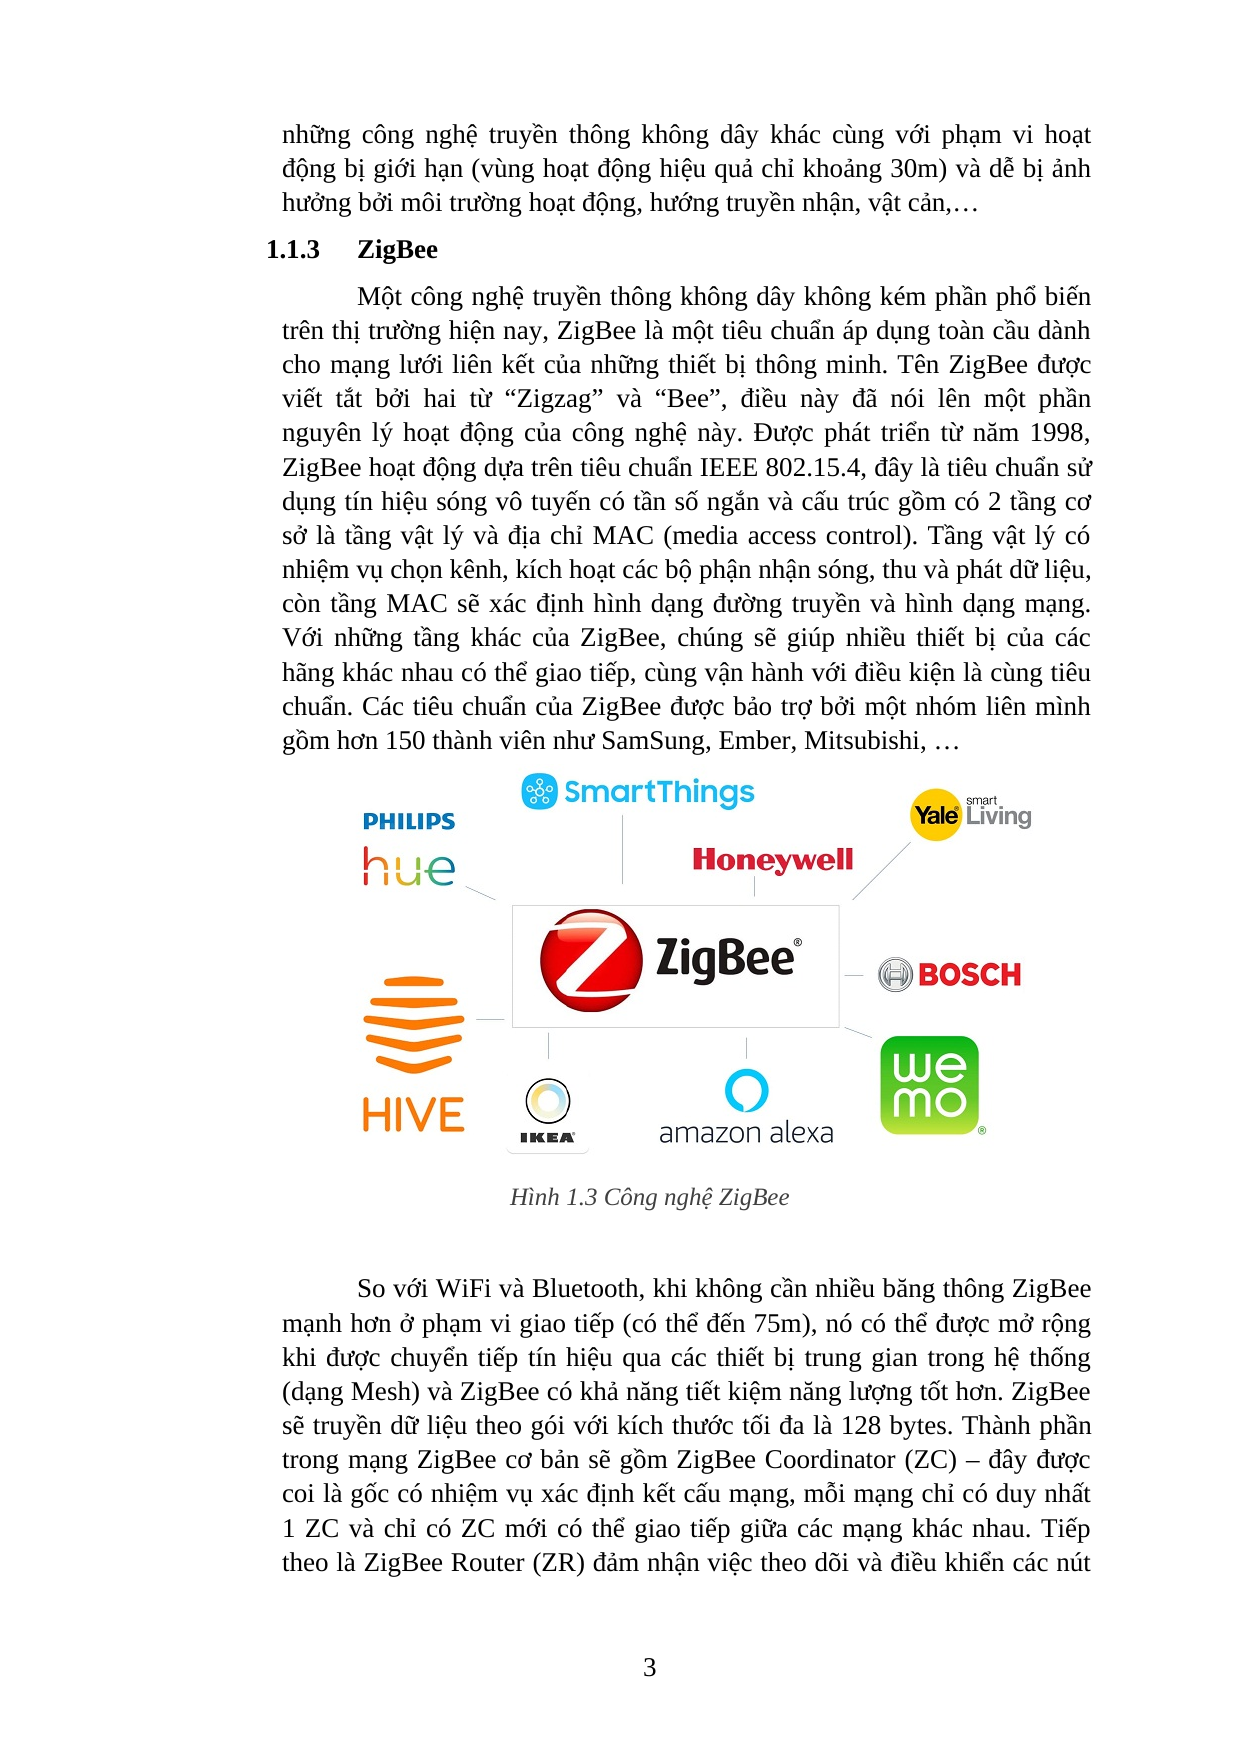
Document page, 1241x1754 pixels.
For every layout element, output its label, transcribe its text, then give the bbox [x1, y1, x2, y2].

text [282, 1272, 1092, 1577]
subtitle ZigBee [266, 233, 1092, 264]
picture [324, 764, 1051, 1174]
text Một công nghệ truyền thông không dây không kém phần phổ biến trên thị trường hiện nay, ZigBee là một tiêu chuẩn áp dụng toàn cầu dành cho mạng lưới liên kết của những thiết bị thông minh. Tên ZigBee được viết tắt bởi hai từ “Zigzag” và “Bee”, điều này đã nói lên một phần nguyên lý hoạt động của công nghệ này. Được phát triển từ năm 1998, ZigBee hoạt động dựa trên tiêu chuẩn IEEE 802.15.4, đây là tiêu chuẩn sử dụng tín hiệu sóng vô tuyến có tần số ngắn và cấu trúc gồm có 2 tầng cơ sở là tầng vật lý và địa chỉ MAC (media access control). Tầng vật lý có nhiệm vụ chọn kênh, kích hoạt các bộ phận nhận sóng, thu và phát dữ liệu, còn tầng MAC sẽ xác định hình dạng đường truyền và hình dạng mạng. Với những tầng khác của ZigBee, chúng sẽ giúp nhiều thiết bị của các hãng khác nhau có thể giao tiếp, cùng vận hành với điều kiện là cùng tiêu chuẩn. Các tiêu chuẩn của ZigBee được bảo trợ bởi một nhóm liên mình gồm hơn 150 thành viên như SamSung, Ember, Mitsubishi, … [282, 280, 1092, 755]
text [282, 118, 1092, 218]
